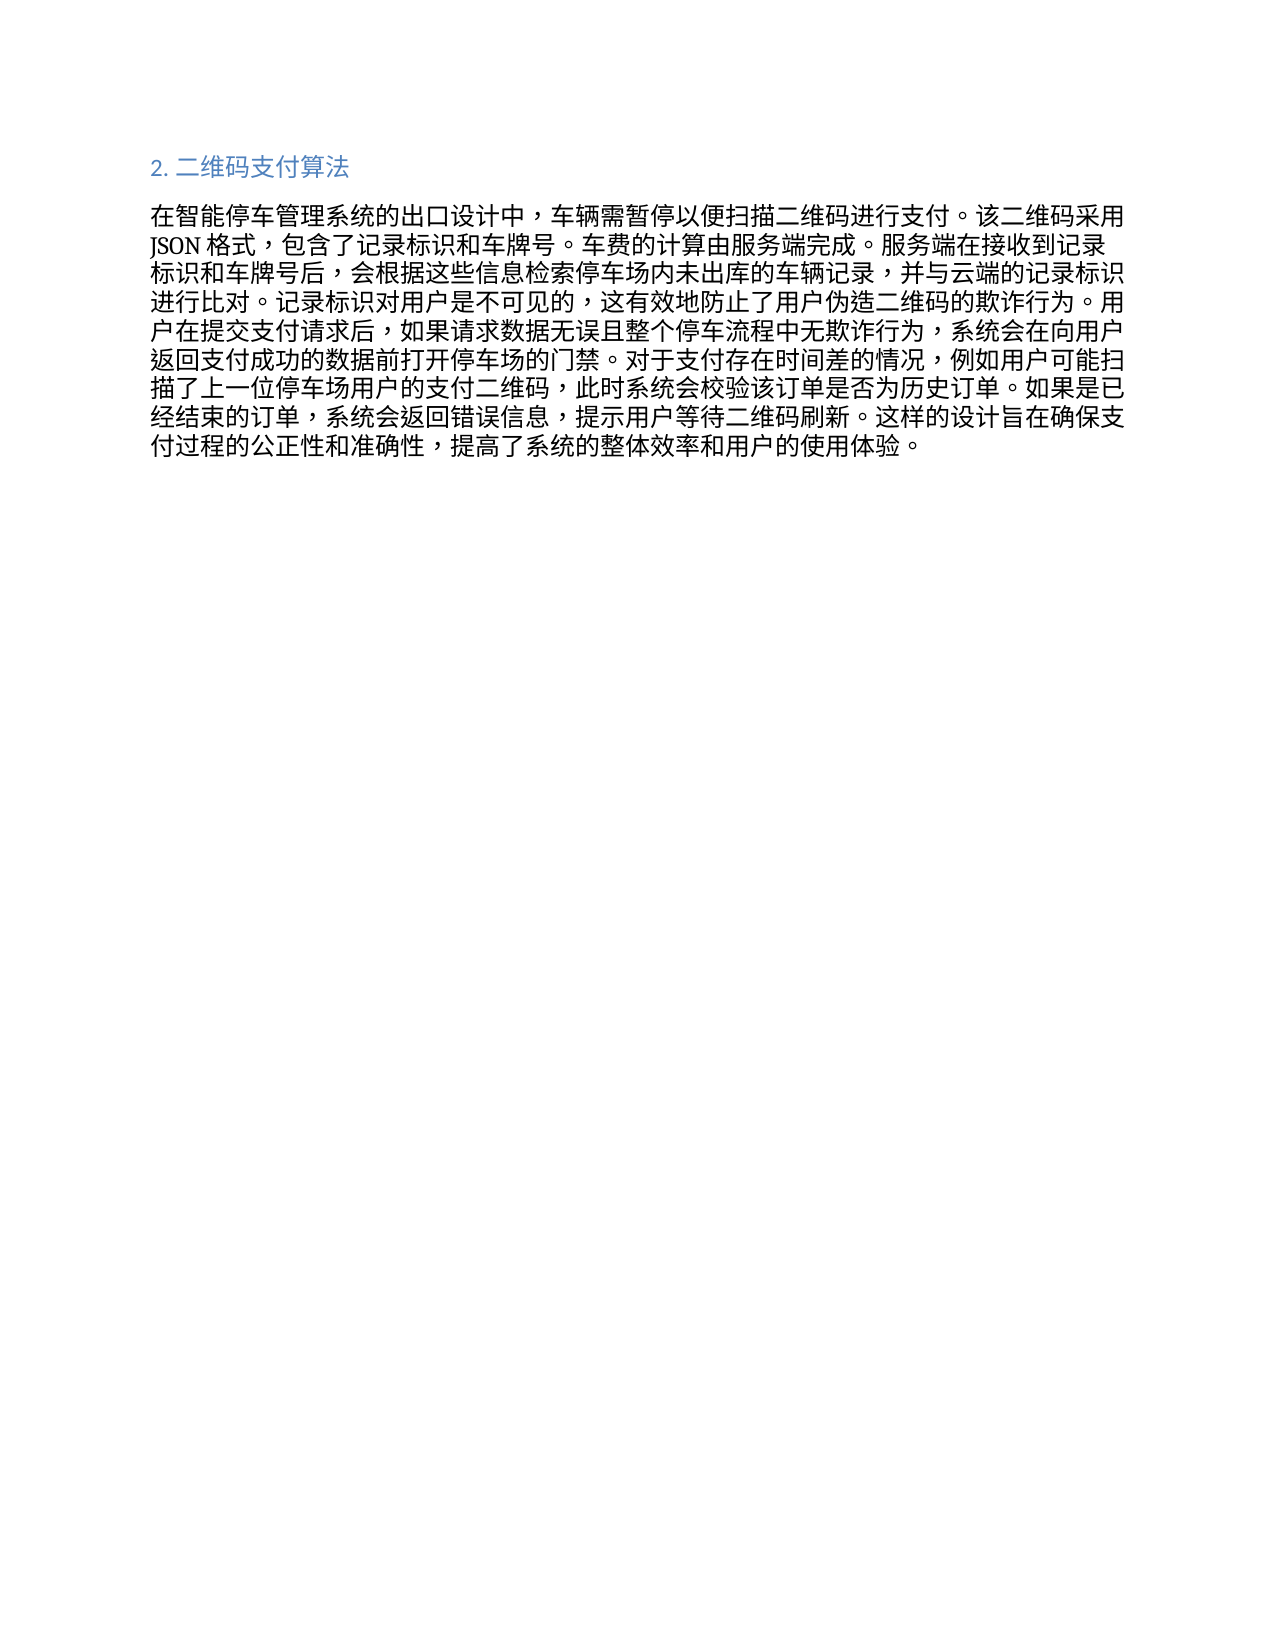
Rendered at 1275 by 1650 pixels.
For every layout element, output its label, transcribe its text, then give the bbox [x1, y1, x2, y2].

text 在智能停车管理系统的出口设计中，车辆需暂停以便扫描二维码进行支付。该二维码采用JSON格式，包含了记录标识和车牌号。车费的计算由服务端完成。服务端在接收到记录标识和车牌号后，会根据这些信息检索停车场内未出库的车辆记录，并与云端的记录标识进行比对。记录标识对用户是不可见的，这有效地防止了用户伪造二维码的欺诈行为。用户在提交支付请求后，如果请求数据无误且整个停车流程中无欺诈行为，系统会在向用户返回支付成功的数据前打开停车场的门禁。对于支付存在时间差的情况，例如用户可能扫描了上一位停车场用户的支付二维码，此时系统会校验该订单是否为历史订单。如果是已经结束的订单，系统会返回错误信息，提示用户等待二维码刷新。这样的设计旨在确保支付过程的公正性和准确性，提高了系统的整体效率和用户的使用体验。 [150, 203, 1125, 462]
subtitle 2. 二维码支付算法 [150, 150, 1125, 184]
